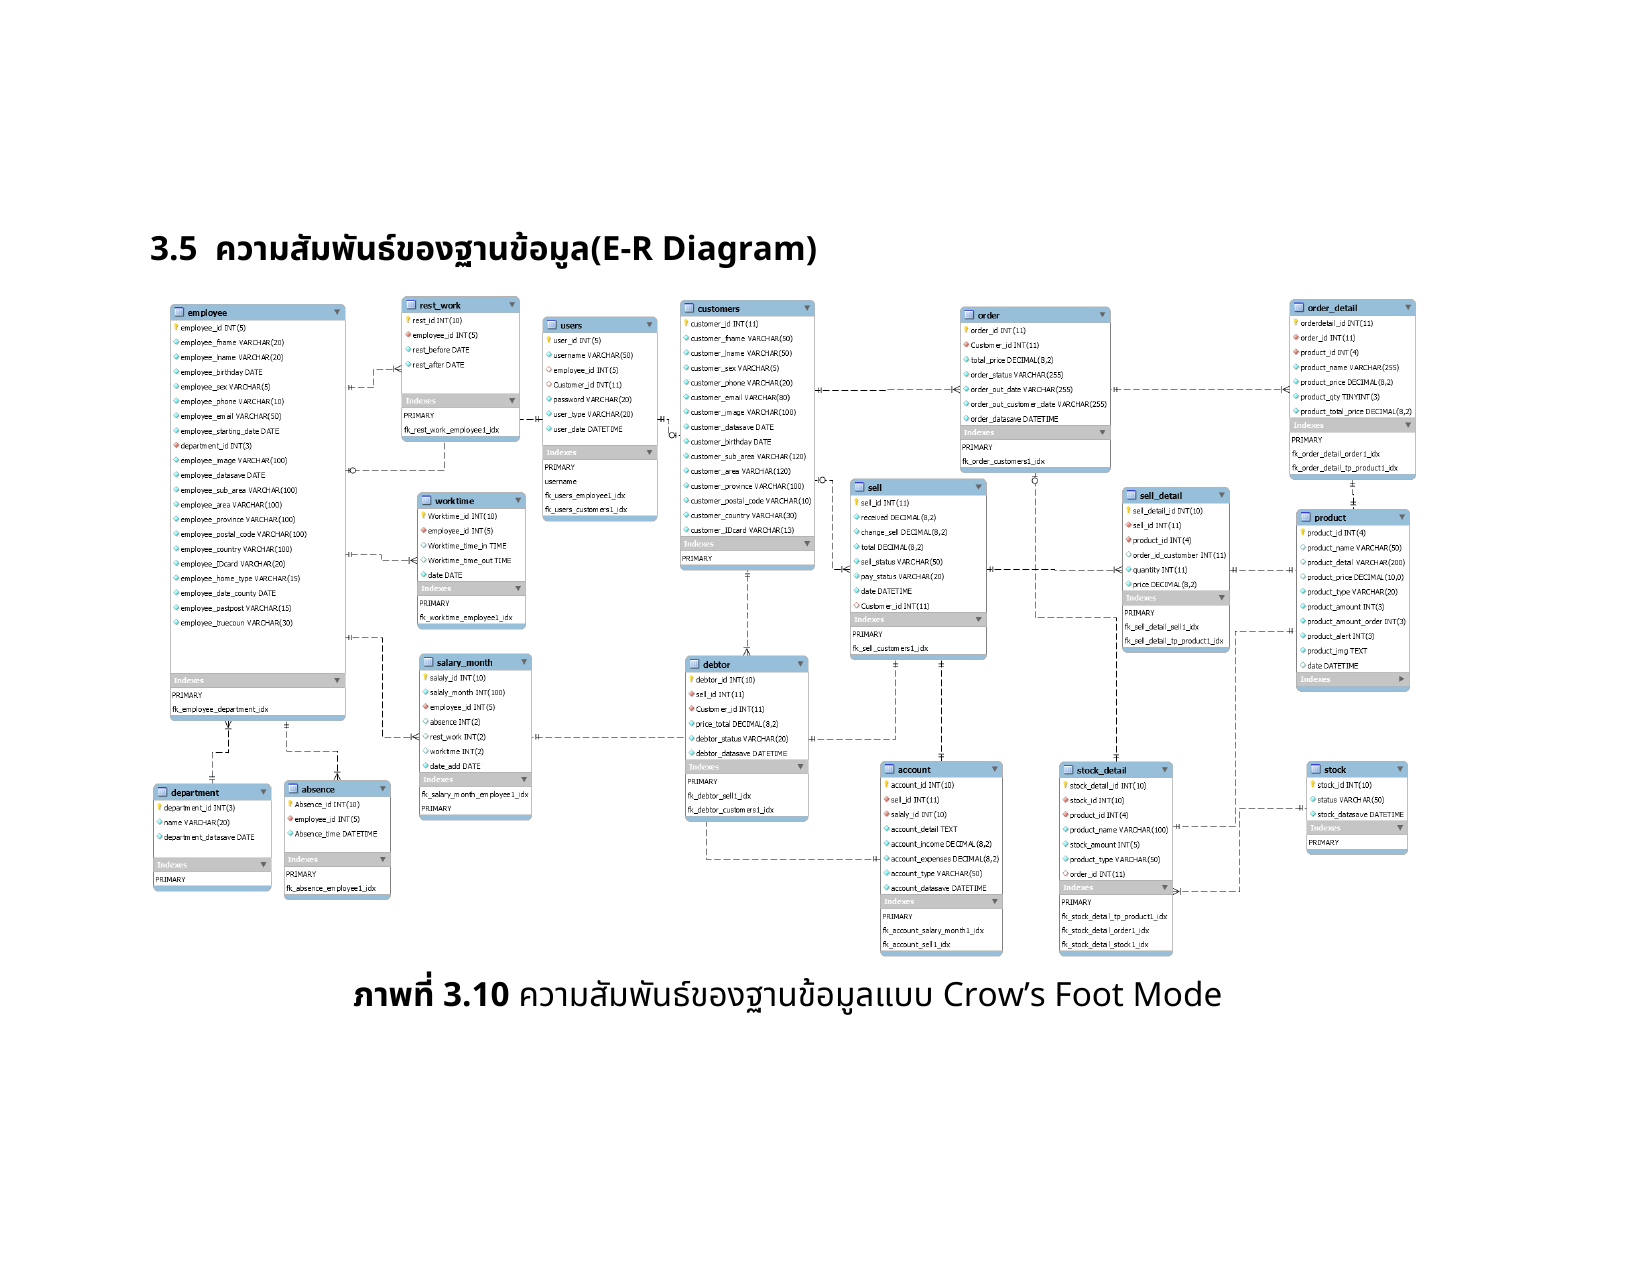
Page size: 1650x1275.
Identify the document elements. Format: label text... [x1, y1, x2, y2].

picture [150, 296, 1425, 969]
text 3.5 ความสัมพันธ์ของฐานข้อมูล(E-R Diagram) [150, 225, 1425, 276]
text ภาพที่ 3.10 ความสัมพันธ์ของฐานข้อมูลแบบ Crow’s Foot Mode [150, 971, 1425, 1022]
